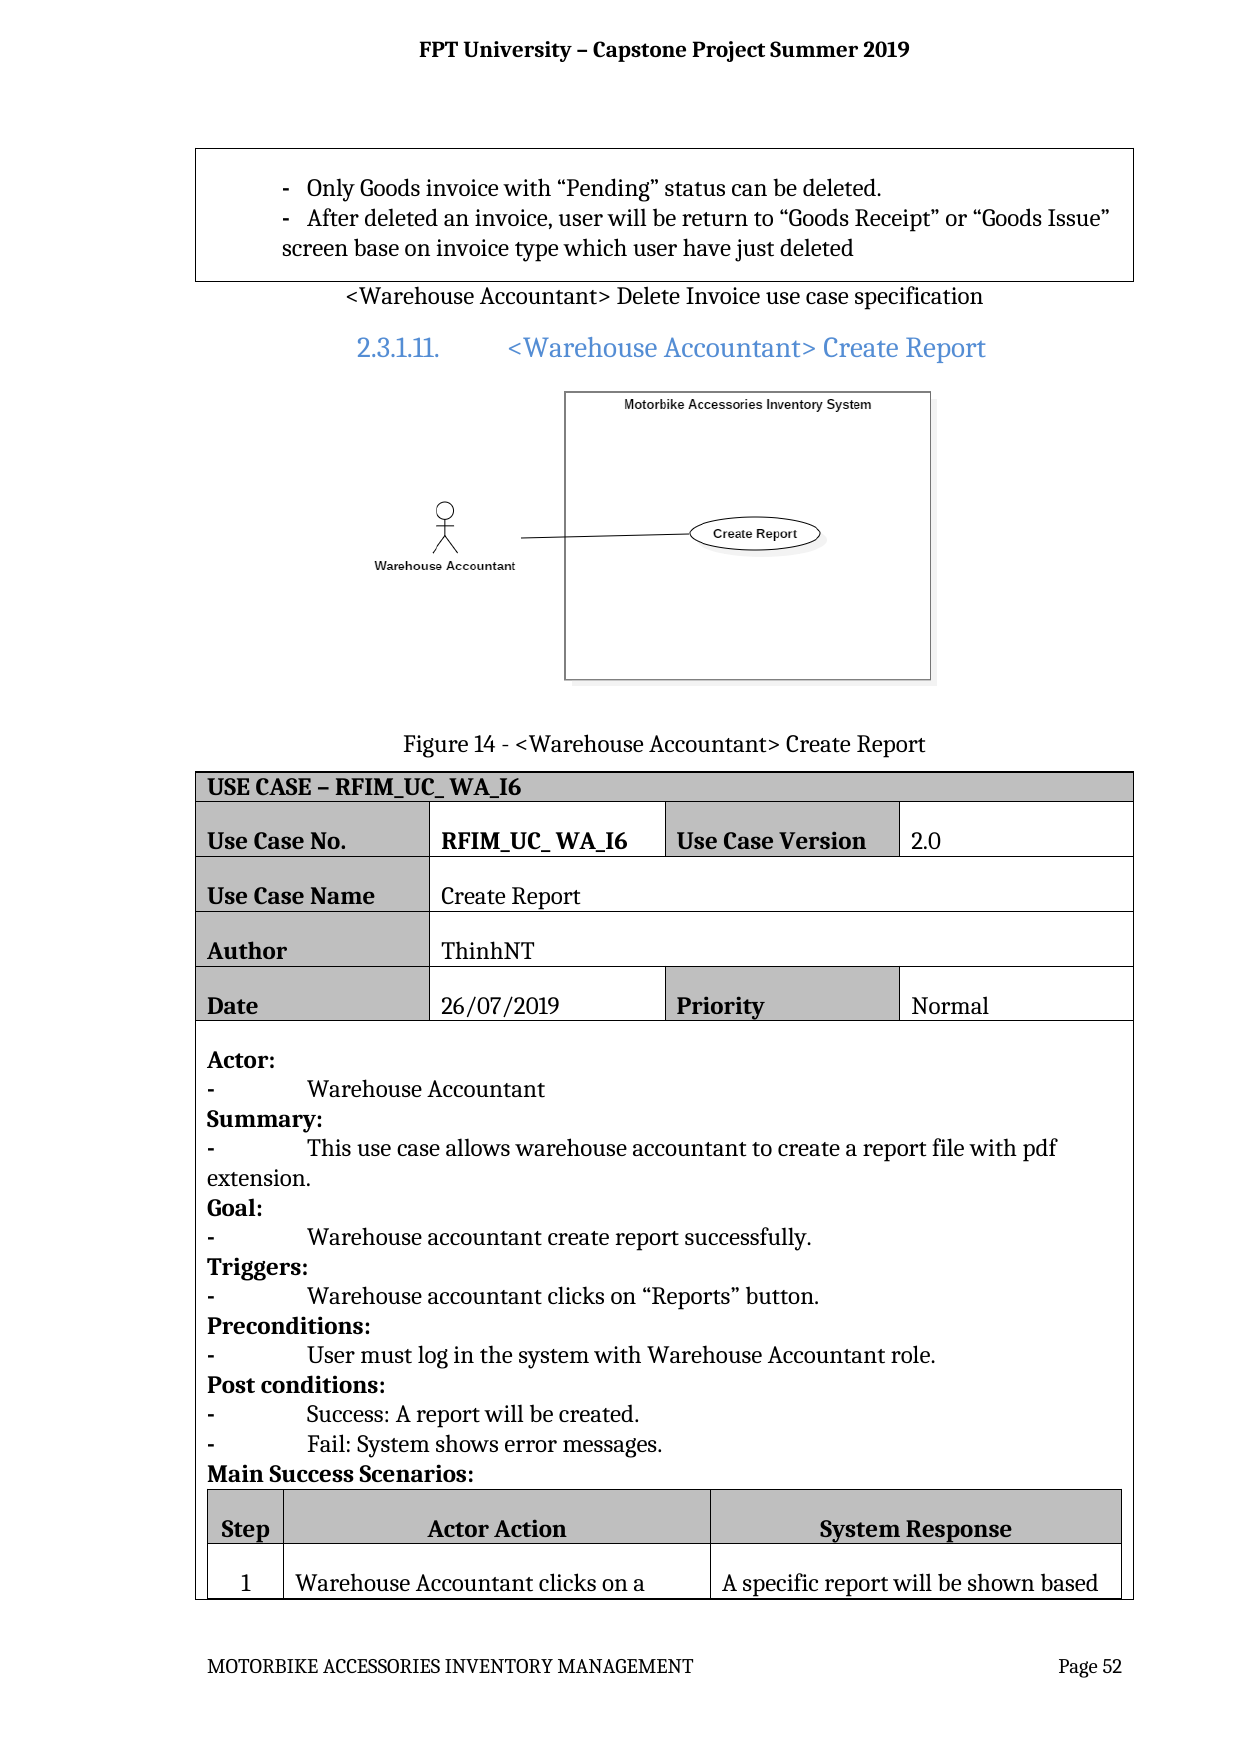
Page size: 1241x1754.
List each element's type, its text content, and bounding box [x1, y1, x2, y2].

picture [360, 382, 969, 718]
table_cell RFIM_UC_ WA_I6 [430, 802, 665, 856]
table_cell Create Report [430, 857, 1133, 911]
table_cell 2.0 [900, 802, 1133, 856]
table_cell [196, 1021, 1133, 1599]
table_cell Priority [666, 967, 899, 1020]
table_header USE CASE – RFIM_UC_ WA_I6 [196, 773, 1133, 801]
table_cell 26/07/2019 [430, 967, 665, 1020]
subtitle <Warehouse Accountant> Create Report [357, 331, 1122, 365]
text <Warehouse Accountant> Delete Invoice use case specification [207, 282, 1122, 310]
table_cell Normal [900, 967, 1133, 1020]
table_cell ThinhNT [430, 912, 1133, 966]
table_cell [196, 149, 1133, 281]
table_cell Author [196, 912, 429, 966]
text Figure 31 - <Warehouse Accountant> Create Report [207, 730, 1122, 759]
table_cell Date [196, 967, 429, 1020]
table_cell Use Case No. [196, 802, 429, 856]
table_cell Use Case Name [196, 857, 429, 911]
table_cell Use Case Version [666, 802, 899, 856]
